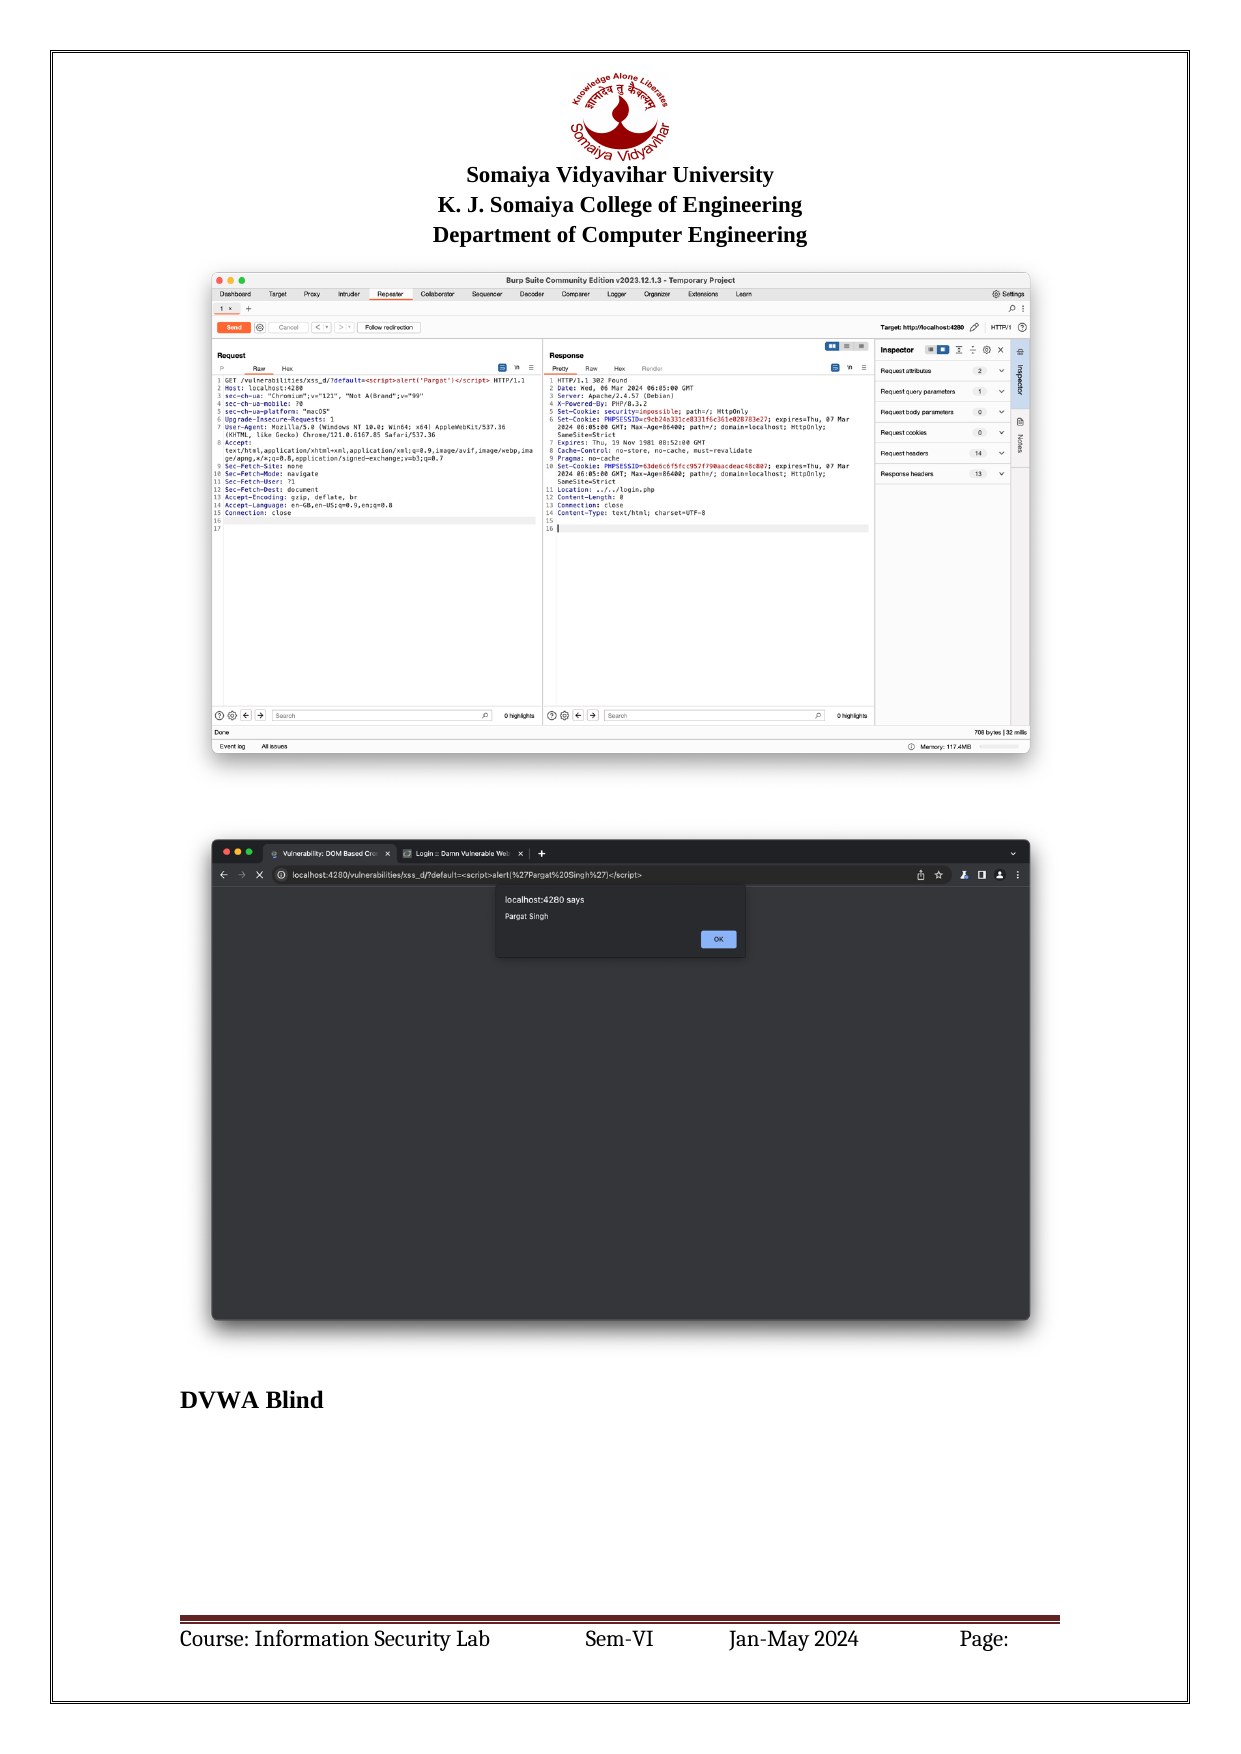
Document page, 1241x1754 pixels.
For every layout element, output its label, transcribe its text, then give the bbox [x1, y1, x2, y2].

picture [180, 251, 1061, 794]
picture [571, 73, 669, 161]
text DVWA Blind [180, 1386, 1060, 1414]
picture [180, 818, 1061, 1361]
